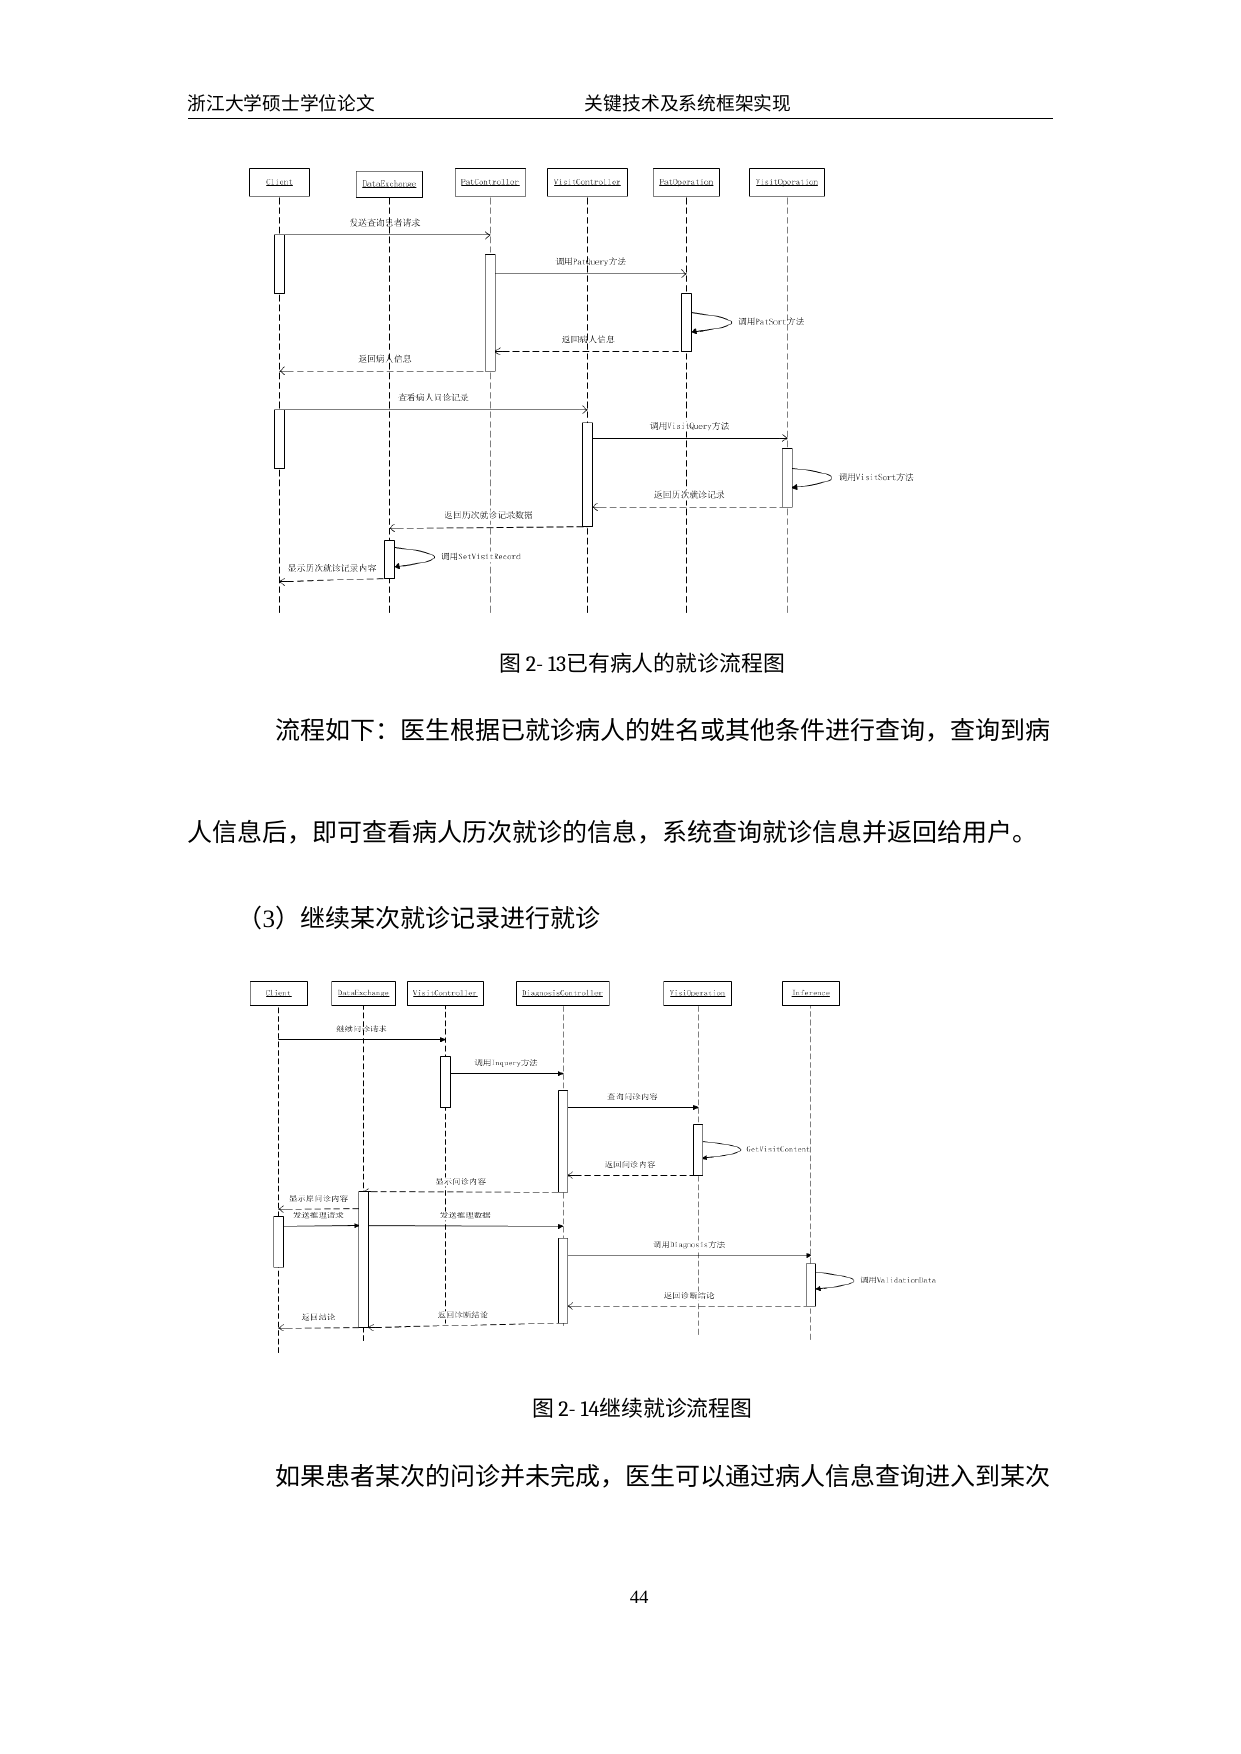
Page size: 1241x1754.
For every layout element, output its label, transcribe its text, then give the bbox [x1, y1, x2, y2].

picture [243, 155, 916, 618]
text （3）继续某次就诊记录进行就诊 [187, 882, 1053, 950]
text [187, 1440, 1053, 1508]
text 图2- 14继续就诊流程图 [187, 1390, 1053, 1424]
picture [243, 968, 938, 1355]
text 流程如下：医生根据已就诊病人的姓名或其他条件进行查询，查询到病人信息后，即可查看病人历次就诊的信息，系统查询就诊信息并返回给用户。 [187, 694, 1053, 864]
text 图2- 13已有病人的就诊流程图 [187, 645, 1053, 679]
